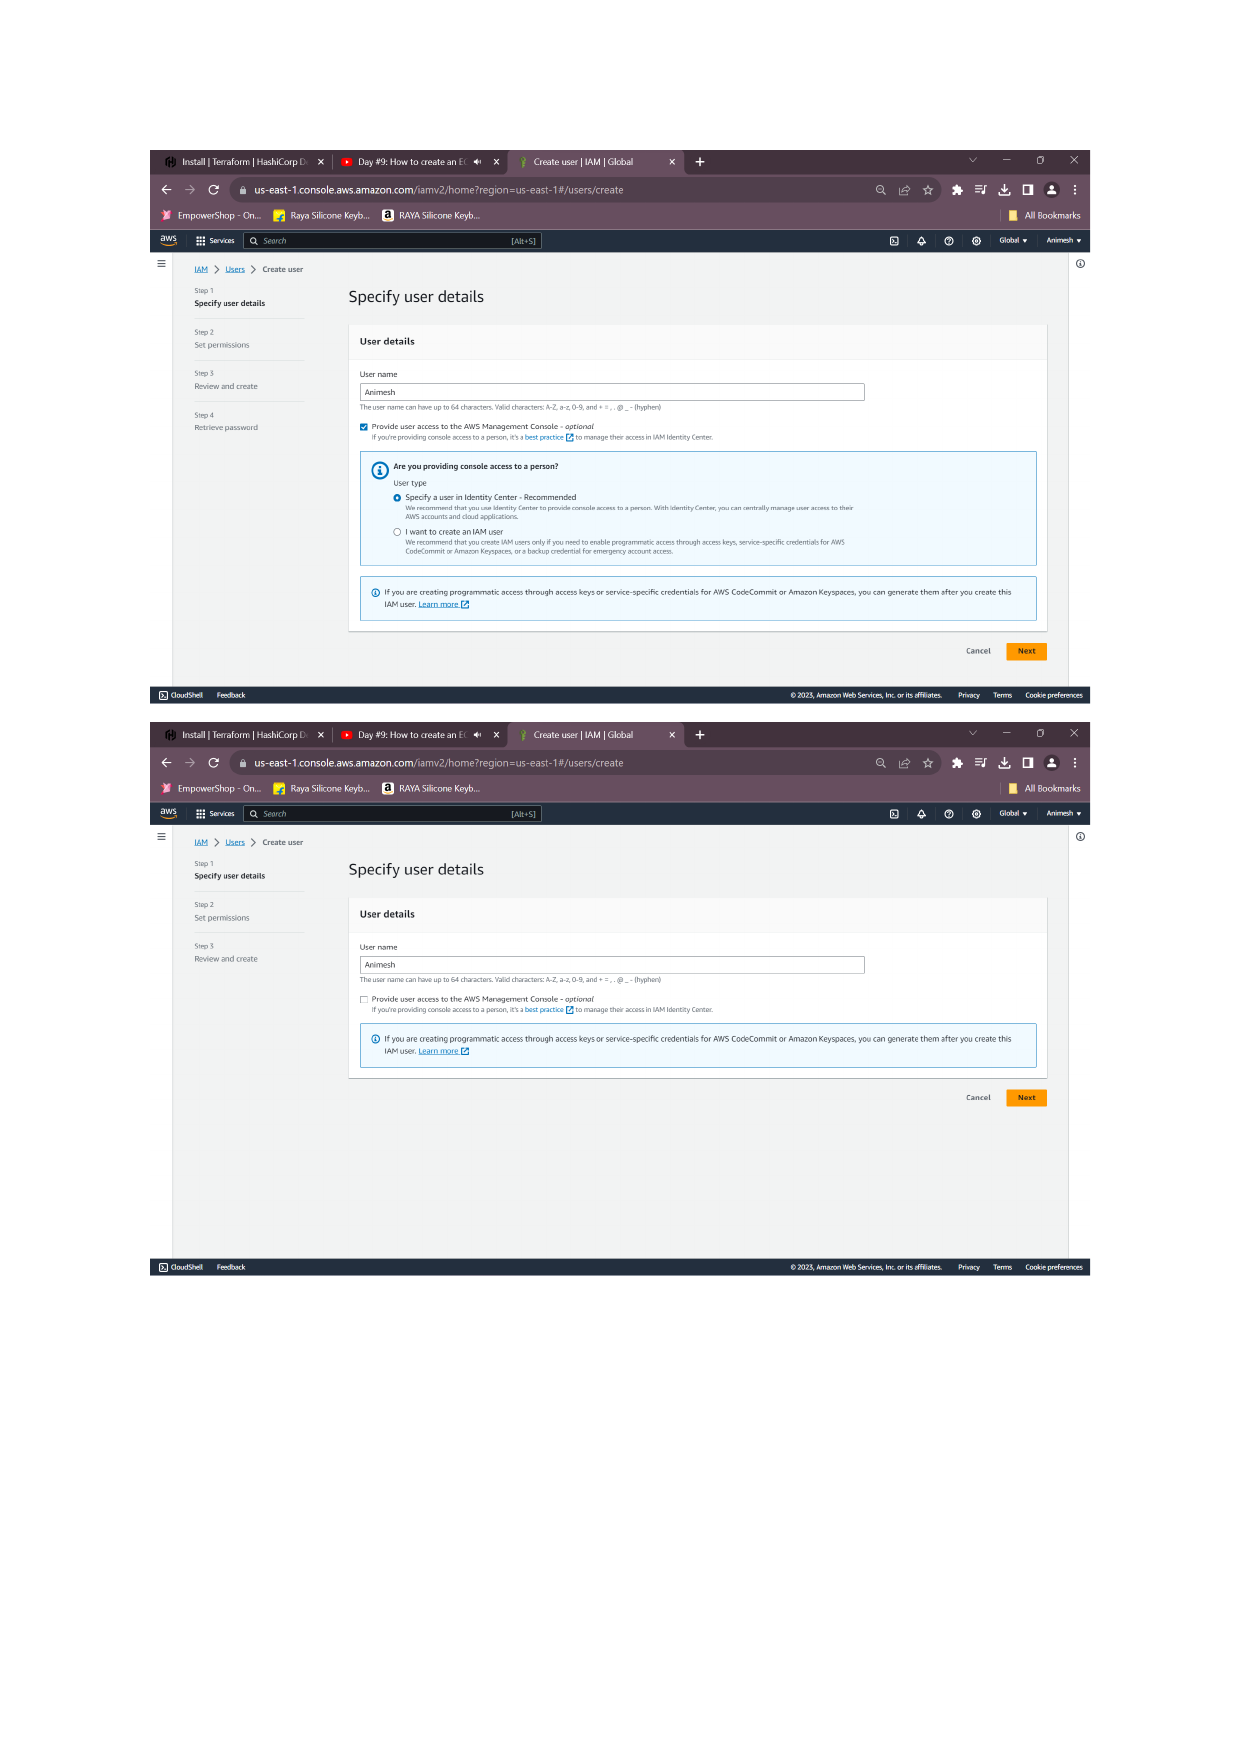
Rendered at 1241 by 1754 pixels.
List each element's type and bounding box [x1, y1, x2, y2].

picture [150, 150, 1091, 704]
picture [150, 722, 1091, 1276]
